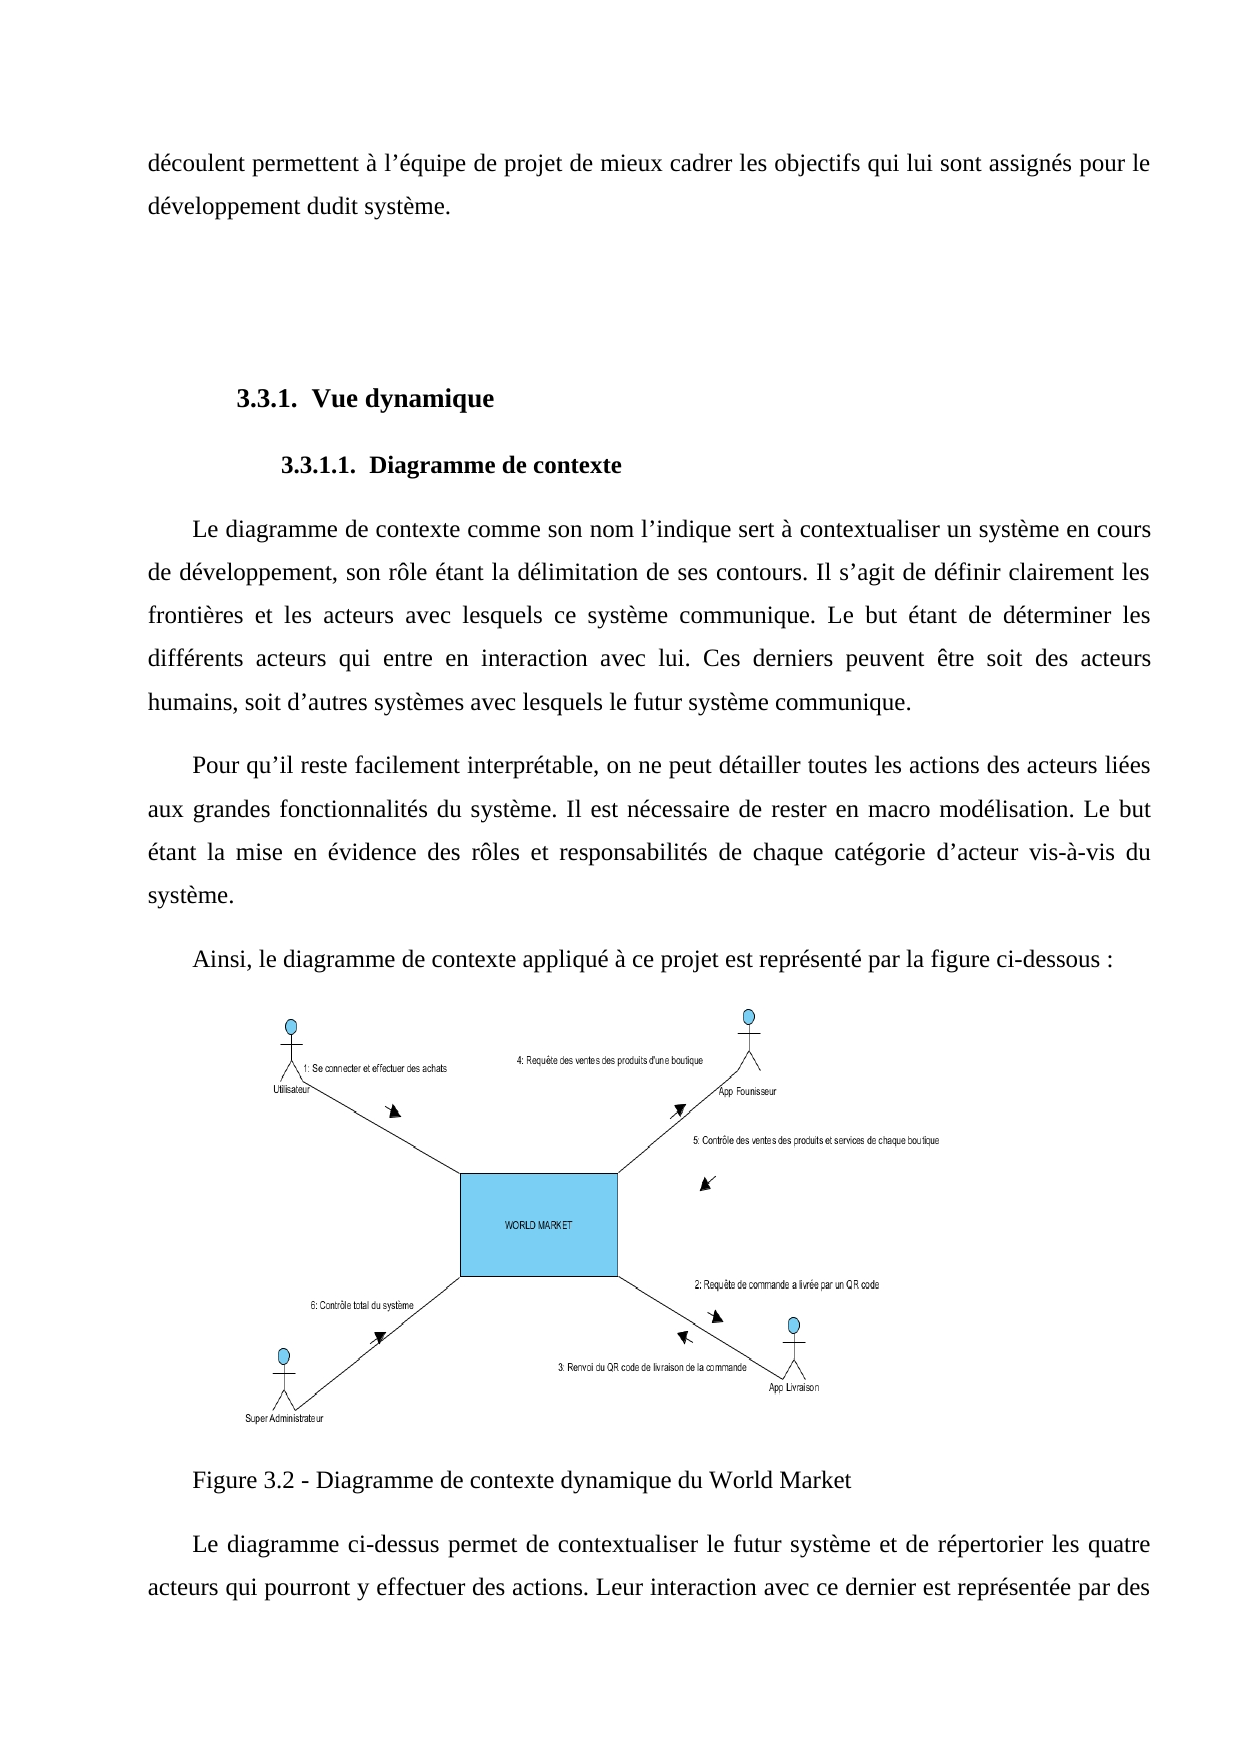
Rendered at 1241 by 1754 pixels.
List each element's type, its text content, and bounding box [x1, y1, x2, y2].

list Diagramme de contexte [281, 450, 1152, 479]
text Le diagramme de contexte comme son nom l’indique sert à contextualiser un système en cours de développement, son rôle étant la délimitation de ses contours. Il s’agit de définir clairement les frontières et les acteurs avec lesquels ce système communique. Le but étant de déterminer les différents acteurs qui entre en interaction avec lui. Ces derniers peuvent être soit des acteurs humains, soit d’autres systèmes avec lesquels le futur système communique. [148, 514, 1152, 715]
picture [236, 1007, 951, 1430]
text Figure 3.2 - Diagramme de contexte dynamique du World Market [148, 1465, 1152, 1494]
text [148, 148, 1152, 219]
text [148, 1529, 1152, 1601]
text Ainsi, le diagramme de contexte appliqué à ce projet est représenté par la figure ci-dessous : [148, 944, 1152, 973]
list Vue dynamique [236, 383, 1152, 414]
text Pour qu’il reste facilement interprétable, on ne peut détailler toutes les actions des acteurs liées aux grandes fonctionnalités du système. Il est nécessaire de rester en macro modélisation. Le but étant la mise en évidence des rôles et responsabilités de chaque catégorie d’acteur vis-à-vis du système. [148, 751, 1152, 909]
